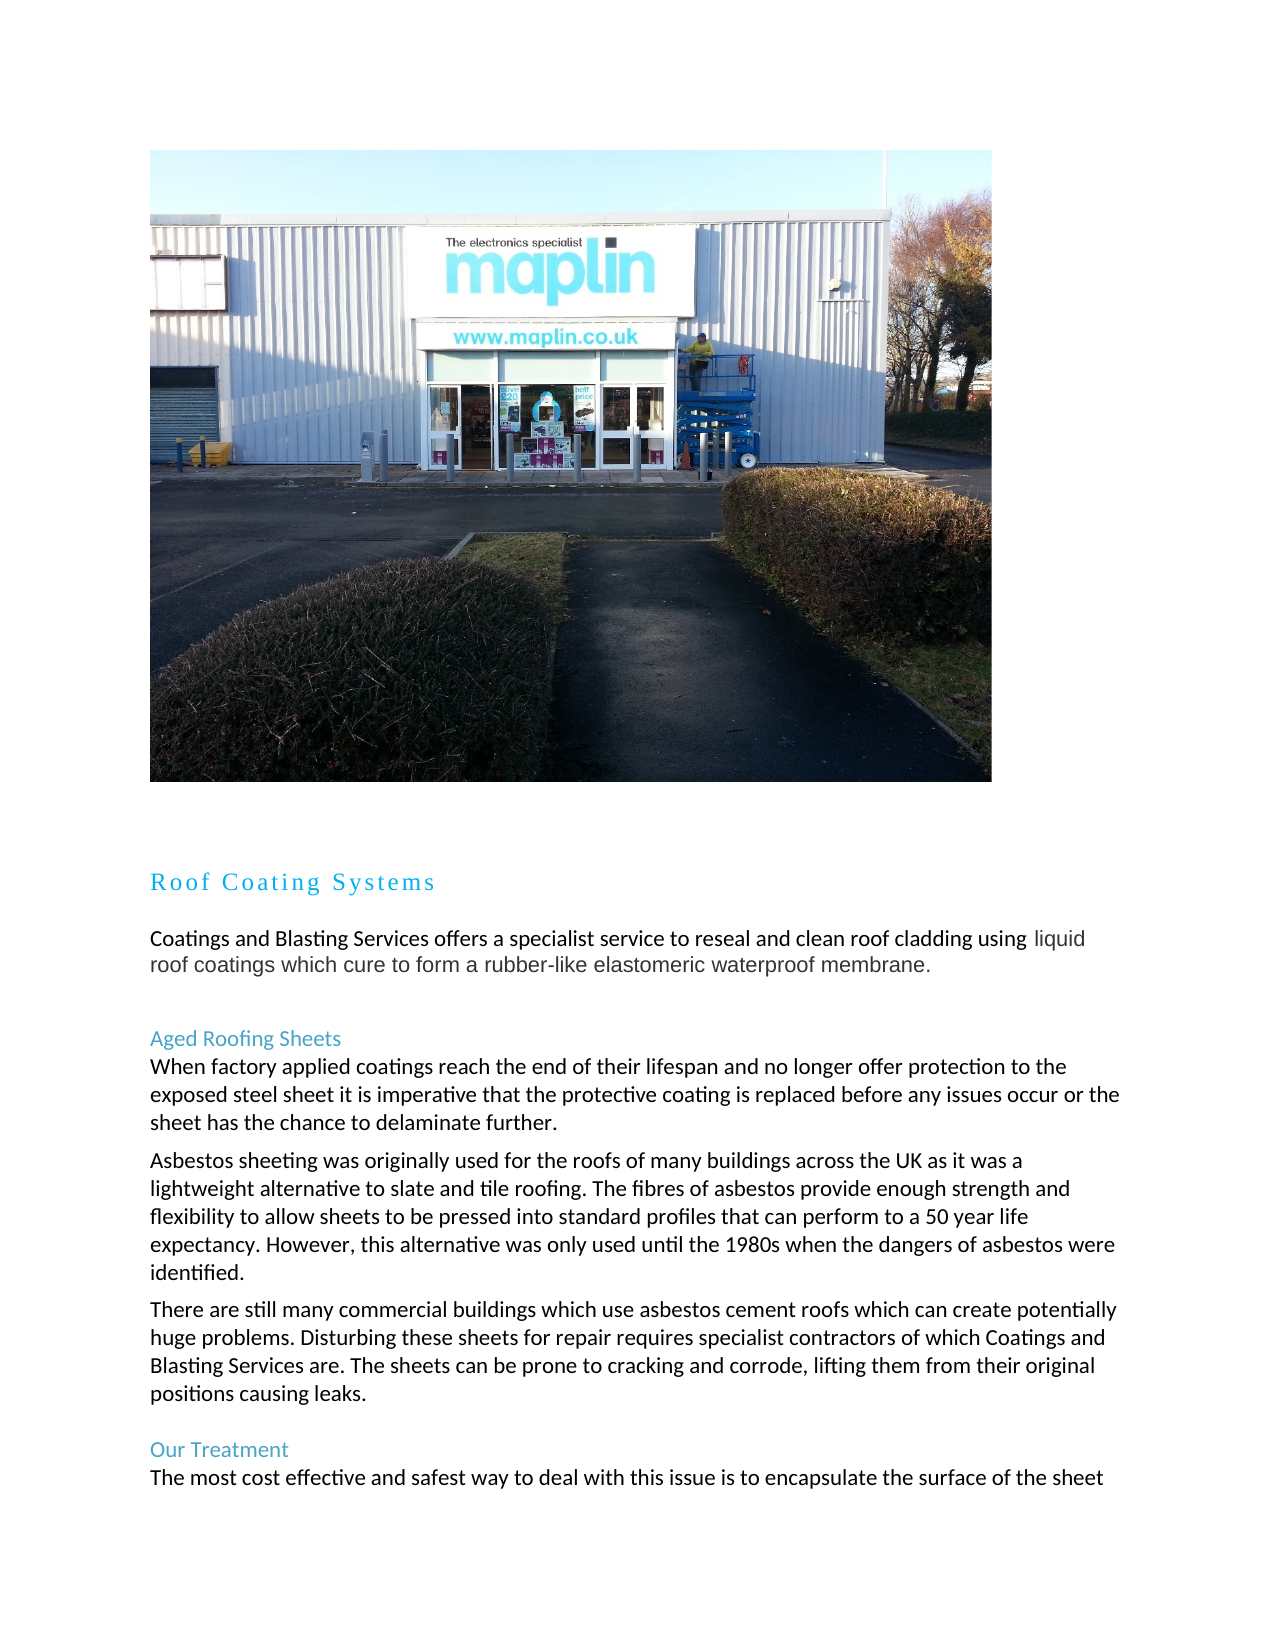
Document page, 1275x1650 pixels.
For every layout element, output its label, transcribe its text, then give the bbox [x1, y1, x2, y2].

text There are still many commercial buildings which use asbestos cement roofs which can create potentially huge problems. Disturbing these sheets for repair requires specialist contractors of which Coatings and Blasting Services are. The sheets can be prone to cracking and corrode, lifting them from their original positions causing leaks. [150, 1295, 1125, 1407]
picture [150, 150, 992, 782]
text Roof Coating Systems [150, 867, 1125, 896]
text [150, 1407, 1125, 1491]
text Aged Roofing Sheets When factory applied coatings reach the end of their lifespan and no longer offer protection to the exposed steel sheet it is imperative that the protective coating is replaced before any issues occur or the sheet has the chance to delaminate further. [150, 1024, 1125, 1136]
text Asbestos sheeting was originally used for the roofs of many buildings across the UK as it was a lightweight alternative to slate and tile roofing. The fibres of asbestos provide enough strength and flexibility to allow sheets to be pressed into standard profiles that can perform to a 50 year life expectancy. However, this alternative was only used until the 1980s when the dangers of asbestos were identified. [150, 1146, 1125, 1286]
text Coatings and Blasting Services offers a specialist service to reseal and clean roof cladding using liquid roof coatings which cure to form a rubber-like elastomeric waterproof membrane. [150, 896, 1125, 977]
